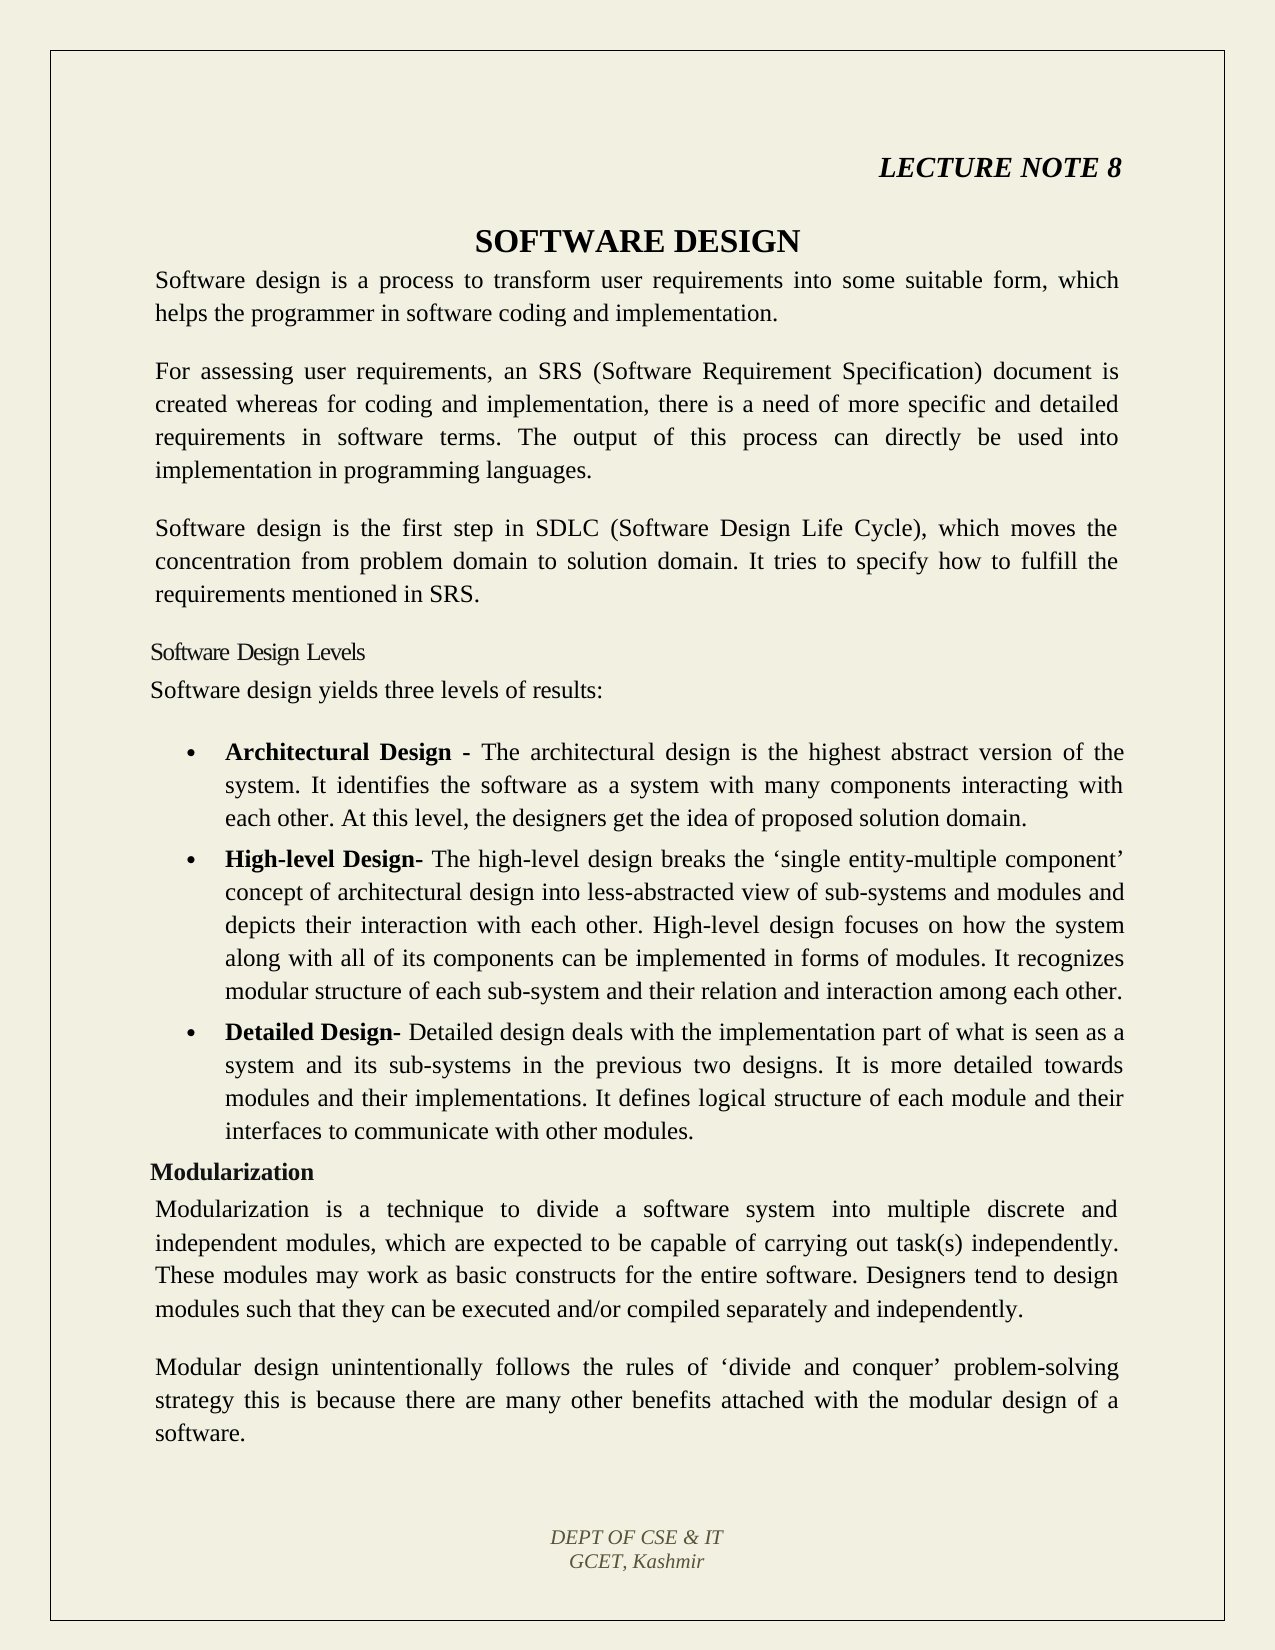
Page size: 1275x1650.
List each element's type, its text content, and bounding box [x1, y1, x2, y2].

list Architectural Design - The architectural design is the highest abstract version of the system. It identifies the software as a system with many components interacting with each other. At this level, the designers get the idea of proposed solution domain. [187, 737, 1125, 832]
text For assessing user requirements, an SRS (Software Requirement Specification) document is created whereas for coding and implementation, there is a need of more specific and detailed requirements in software terms. The output of this process can directly be used into implementation in programming languages. [155, 356, 1120, 484]
text Software design is a process to transform user requirements into some suitable form, which helps the programmer in software coding and implementation. [155, 265, 1120, 327]
text Modular design unintentionally follows the rules of ‘divide and conquer’ problem-solving strategy this is because there are many other benefits attached with the modular design of a software. [155, 1352, 1121, 1447]
text Modularization [150, 1157, 1162, 1186]
text Software design yields three levels of results: [150, 675, 1162, 704]
subtitle SOFTWARE DESIGN [112, 222, 1162, 260]
text DEPT OF CSE & IT [112, 1525, 1162, 1549]
text Software design is the first step in SDLC (Software Design Life Cycle), which moves the concentration from problem domain to solution domain. It tries to specify how to fulfill the requirements mentioned in SRS. [155, 513, 1120, 608]
list High-level Design- The high-level design breaks the ‘single entity-multiple component’ concept of architectural design into less-abstracted view of sub-systems and modules and depicts their interaction with each other. High-level design focuses on how the system along with all of its components can be implemented in forms of modules. It recognizes modular structure of each sub-system and their relation and interaction among each other. [187, 844, 1125, 1004]
text LECTURE NOTE 8 [112, 150, 1125, 183]
text GCET, Kashmir [113, 1549, 1162, 1573]
list Detailed Design- Detailed design deals with the implementation part of what is seen as a system and its sub-systems in the previous two designs. It is more detailed towards modules and their implementations. It defines logical structure of each module and their interfaces to communicate with other modules. [187, 1017, 1125, 1144]
text Software Design Levels [150, 637, 1162, 666]
text Modularization is a technique to divide a software system into multiple discrete and independent modules, which are expected to be capable of carrying out task(s) independently. These modules may work as basic constructs for the entire software. Designers tend to design modules such that they can be executed and/or compiled separately and independently. [155, 1194, 1120, 1322]
